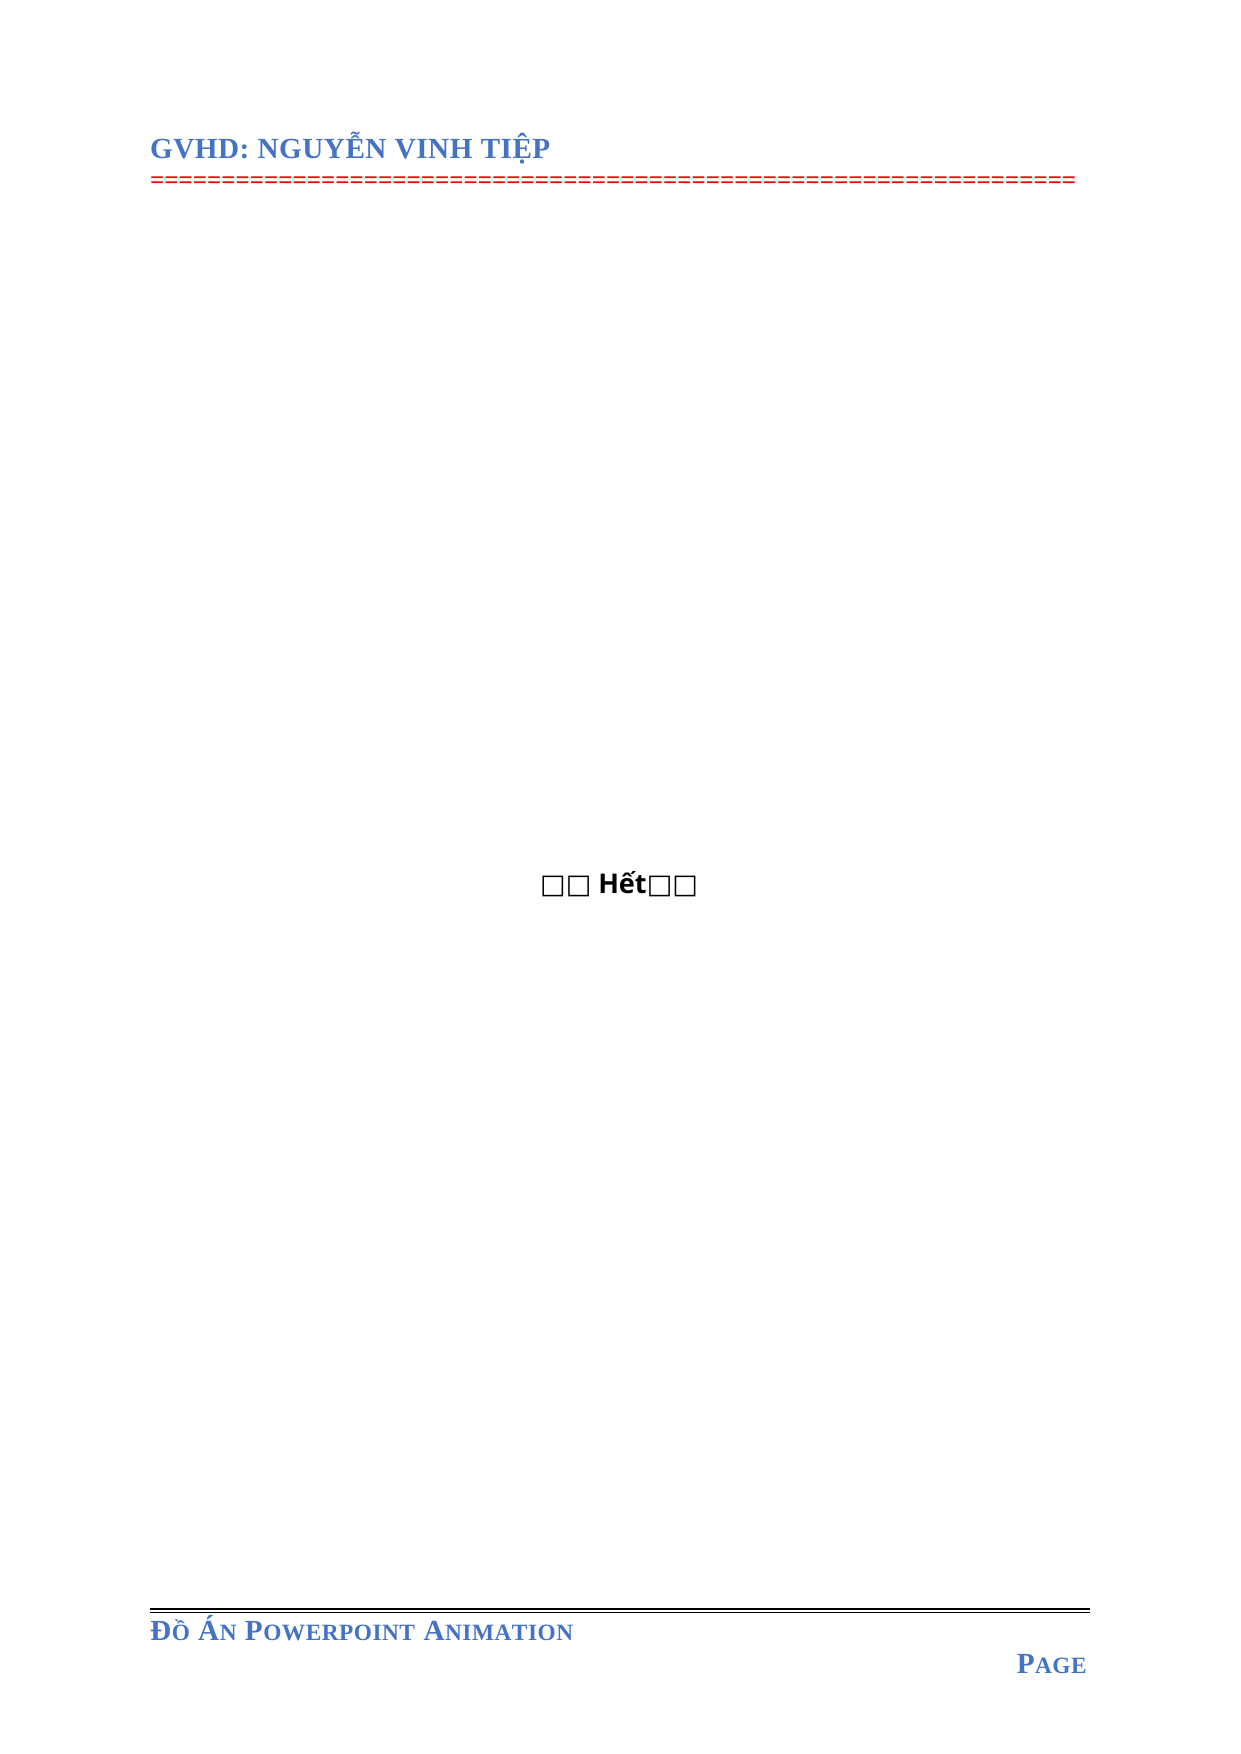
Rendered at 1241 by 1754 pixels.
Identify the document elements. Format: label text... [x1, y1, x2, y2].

text □□ Hết□□ [150, 864, 1087, 901]
